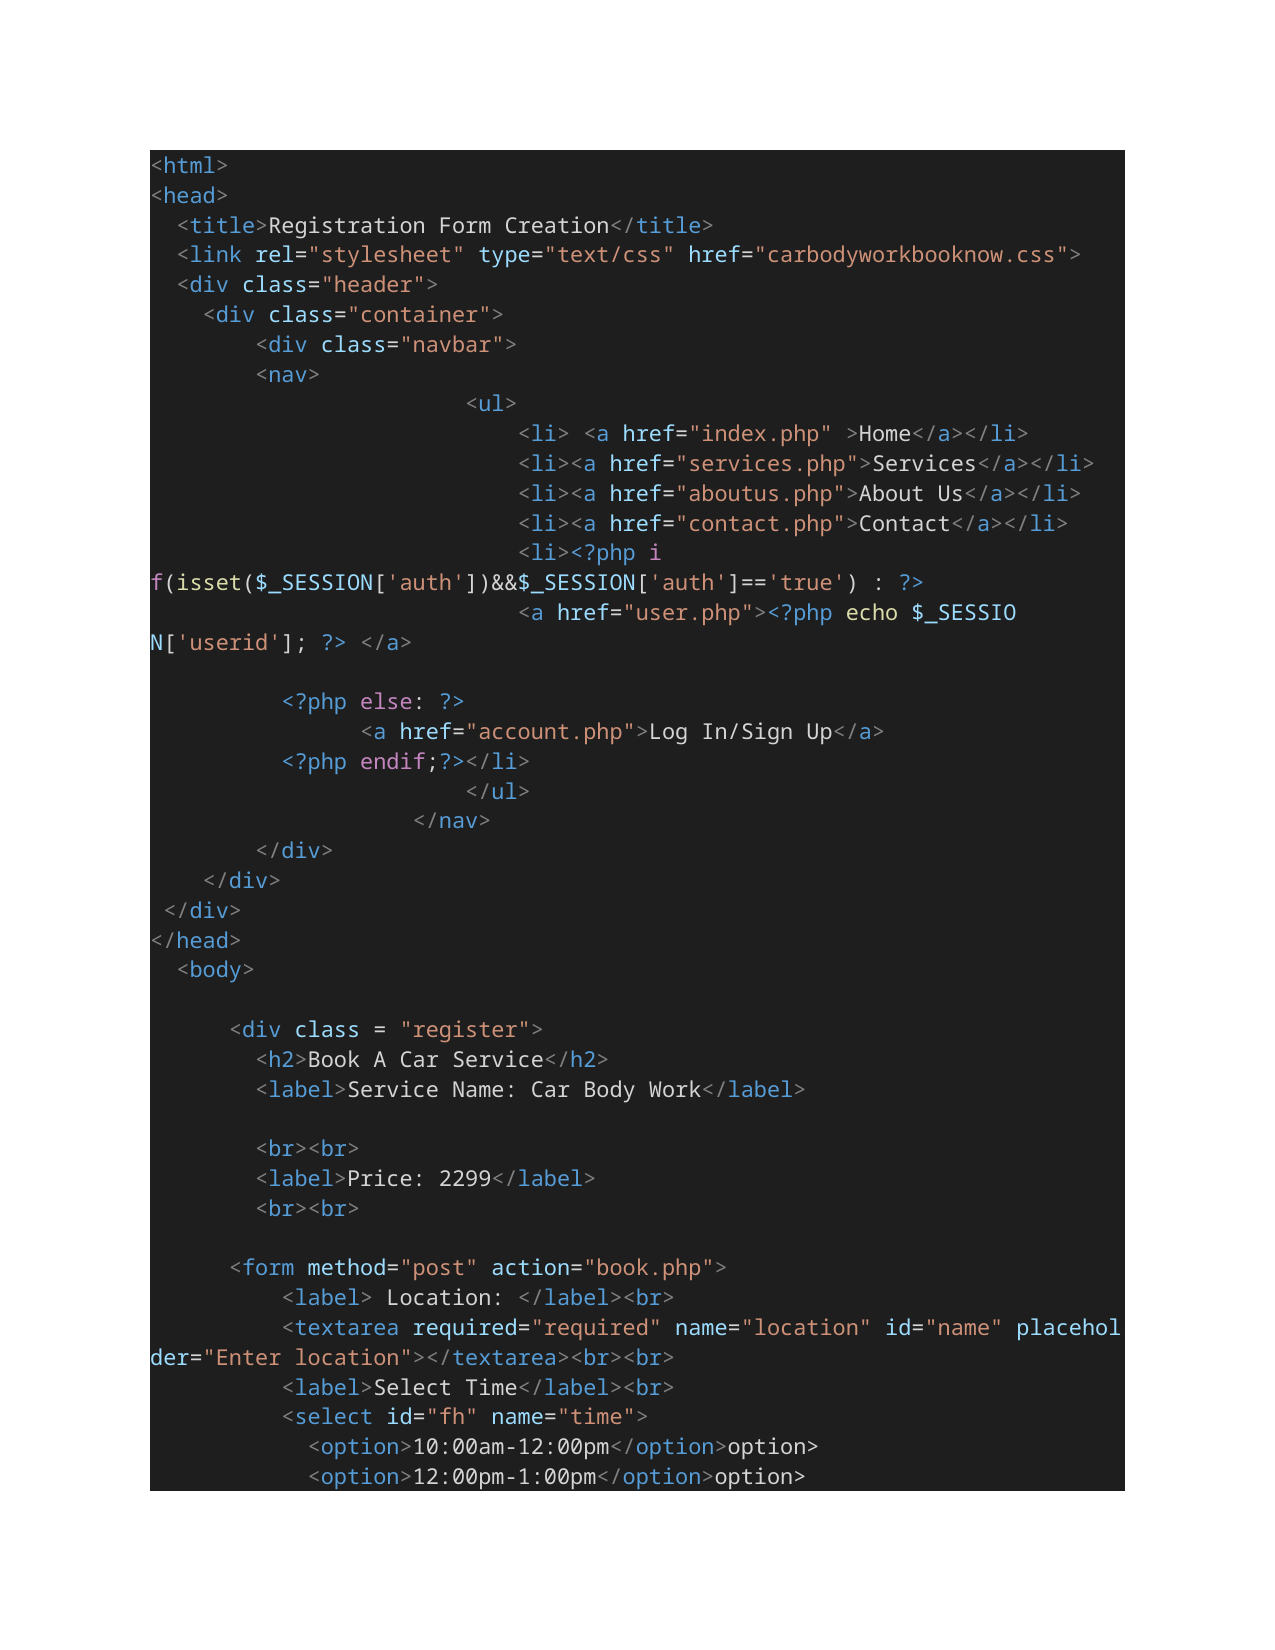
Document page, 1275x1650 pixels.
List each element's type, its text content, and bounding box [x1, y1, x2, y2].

text <html> [150, 150, 1125, 180]
text <li><?php if(isset($_SESSION['auth'])&&$_SESSION['auth']=='true') : ?> [150, 537, 1125, 597]
text <div class = "register"> [150, 1014, 1125, 1044]
text <head> [150, 180, 1125, 209]
text <li> <a href="index.php" >Home</a></li> [150, 418, 1125, 448]
text <?php else: ?> [150, 686, 1125, 716]
text </div> [150, 895, 1125, 924]
text <label>Service Name: Car Body Work</label> [150, 1073, 1125, 1103]
text <label>Price: 2299</label> [150, 1163, 1125, 1193]
text <select id="fh" name="time"> [150, 1401, 1125, 1431]
text <h2>Book A Car Service</h2> [150, 1044, 1125, 1073]
text <form method="post" action="book.php"> [150, 1252, 1125, 1282]
text <div class="navbar"> [150, 329, 1125, 358]
text </head> [150, 924, 1125, 954]
text </ul> [150, 776, 1125, 805]
text </nav> [150, 805, 1125, 835]
text <label>Select Time</label><br> [150, 1371, 1125, 1401]
text <body> [150, 954, 1125, 984]
text <label> Location: </label><br> [150, 1282, 1125, 1312]
text <br><br> [150, 1193, 1125, 1222]
text <textarea required="required" name="location" id="name" placeholder="Enter location"></textarea><br><br> [150, 1312, 1125, 1371]
text <option>12:00pm-1:00pm</option>option> [150, 1461, 1125, 1491]
text <li><a href="aboutus.php">About Us</a></li> [150, 478, 1125, 507]
text </div> [150, 865, 1125, 895]
text <div class="container"> [150, 299, 1125, 329]
text <?php endif;?></li> [150, 746, 1125, 776]
text <a href="account.php">Log In/Sign Up</a> [150, 716, 1125, 746]
text <ul> [150, 388, 1125, 418]
text </div> [150, 835, 1125, 865]
text <a href="user.php"><?php echo $_SESSION['userid']; ?> </a> [150, 597, 1125, 656]
text <div class="header"> [150, 269, 1125, 299]
text <nav> [150, 358, 1125, 388]
text <li><a href="services.php">Services</a></li> [150, 448, 1125, 478]
text <li><a href="contact.php">Contact</a></li> [150, 507, 1125, 537]
text <link rel="stylesheet" type="text/css" href="carbodyworkbooknow.css"> [150, 239, 1125, 269]
text <br><br> [150, 1133, 1125, 1163]
text <option>10:00am-12:00pm</option>option> [150, 1431, 1125, 1461]
text <title>Registration Form Creation</title> [150, 209, 1125, 239]
